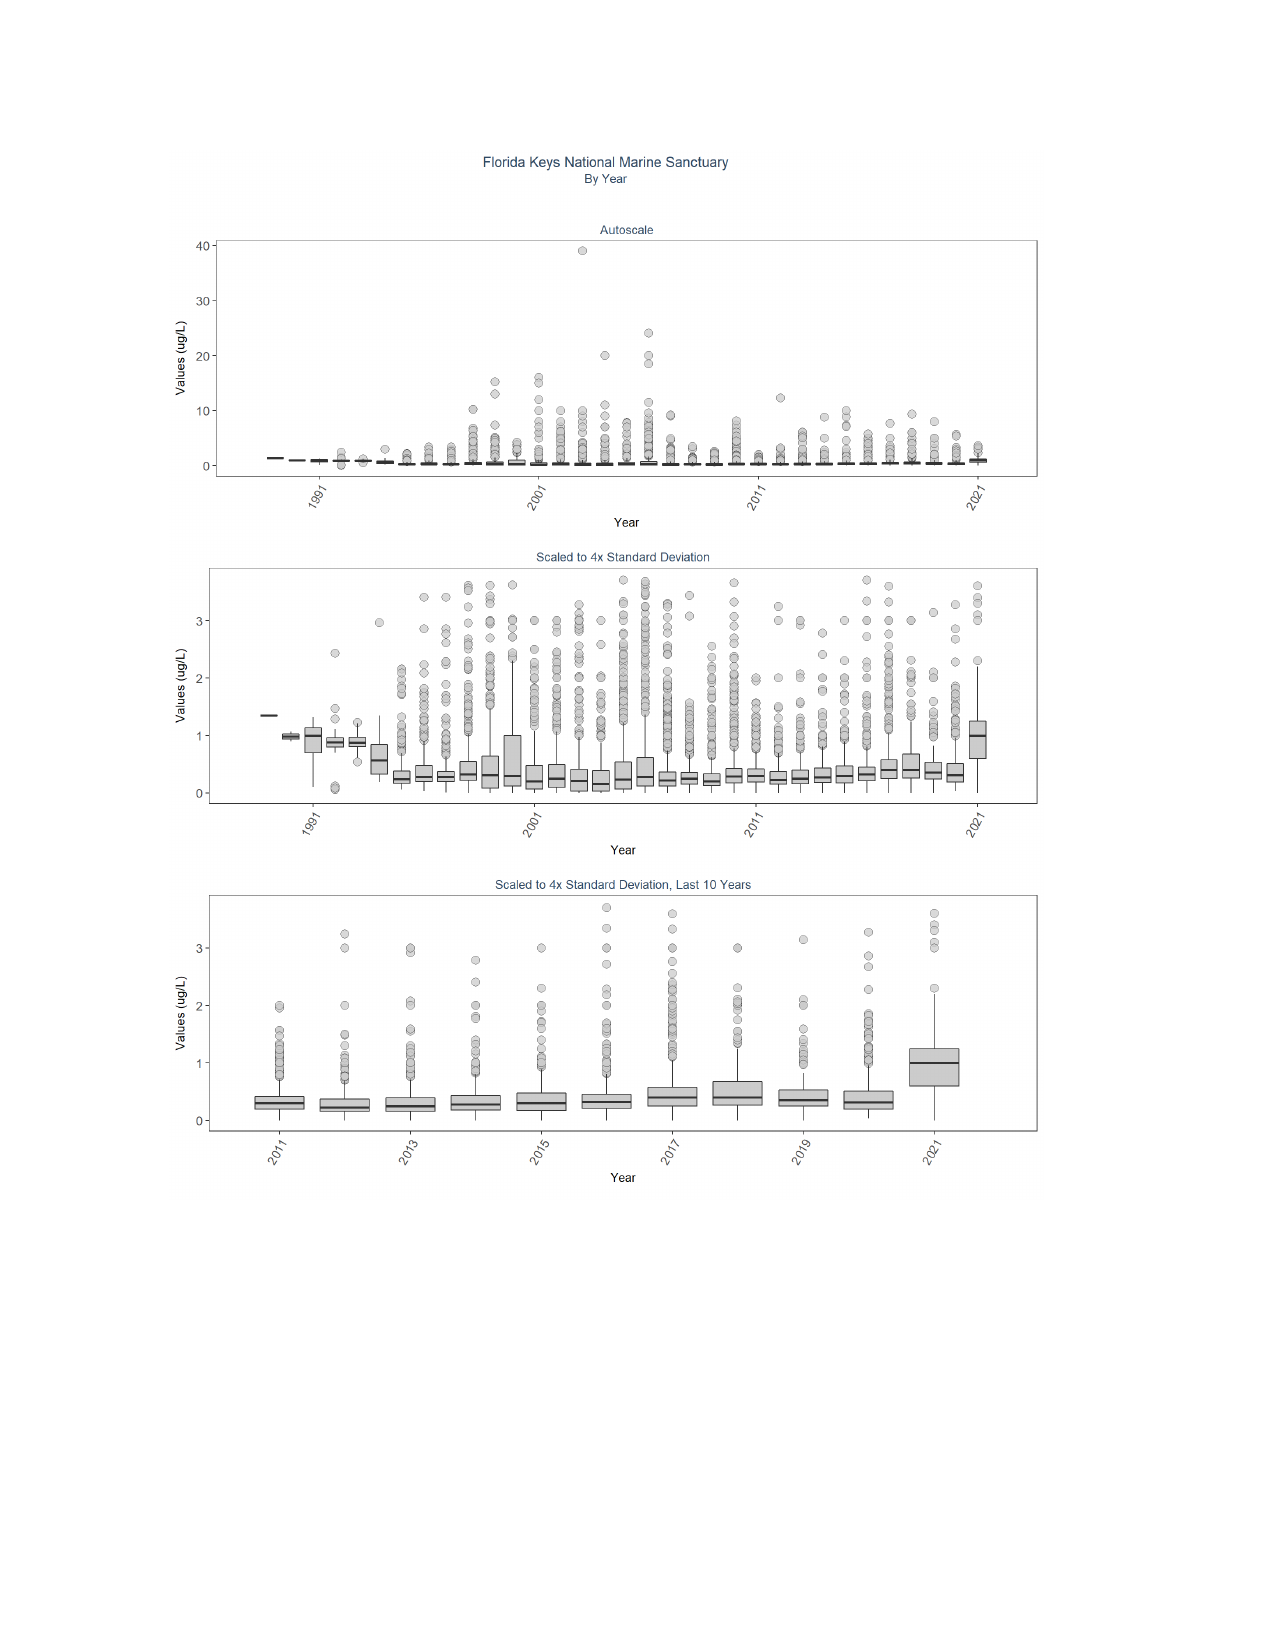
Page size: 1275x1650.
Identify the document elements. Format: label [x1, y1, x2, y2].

picture [168, 150, 1044, 1200]
